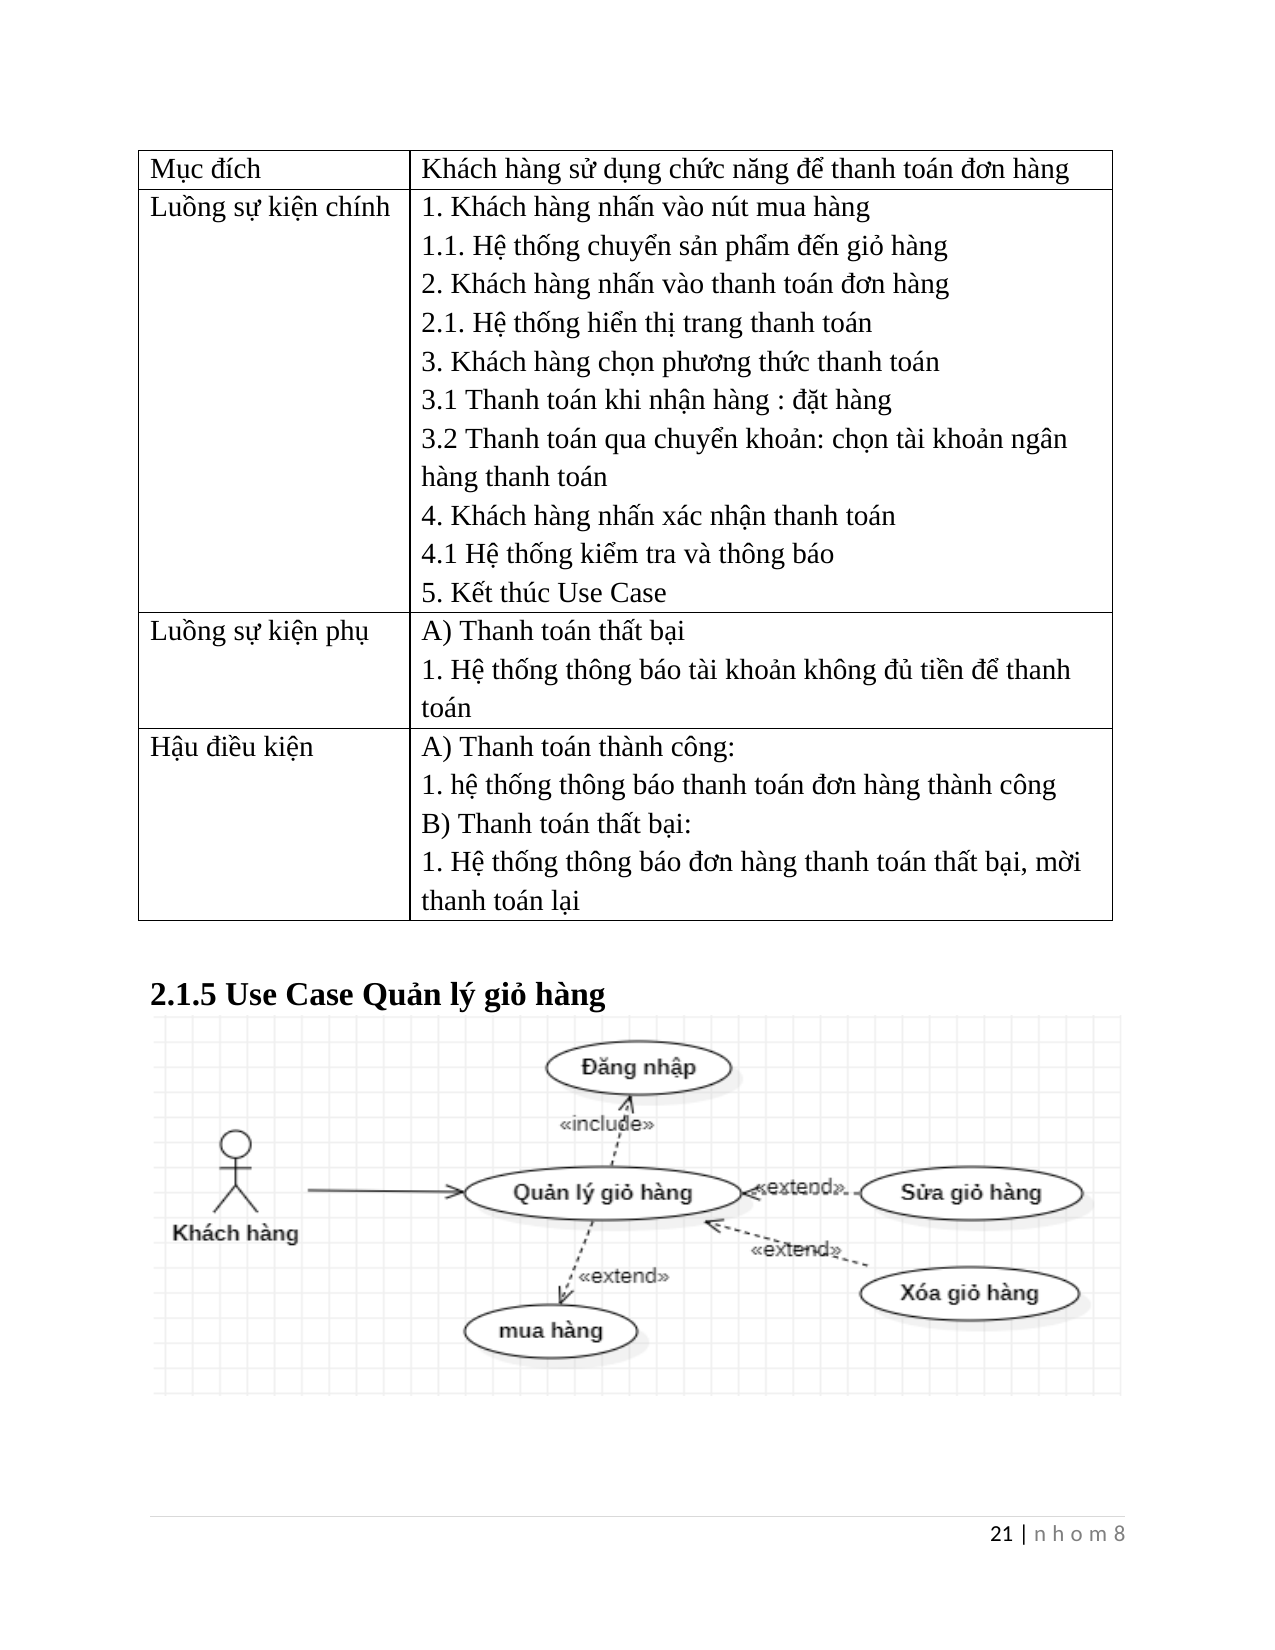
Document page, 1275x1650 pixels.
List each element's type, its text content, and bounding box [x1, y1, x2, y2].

table_cell 1. Khách hàng nhấn vào nút mua hàng 1.1. Hệ thống chuyển sản phẩm đến giỏ hàng 2. Khách hàng nhấn vào thanh toán đơn hàng 2.1. Hệ thống hiển thị trang thanh toán 3. Khách hàng chọn phương thức thanh toán 3.1 Thanh toán khi nhận hàng : đặt hàng 3.2 Thanh toán qua chuyển khoản: chọn tài khoản ngân hàng thanh toán 4. Khách hàng nhấn xác nhận thanh toán 4.1 Hệ thống kiểm tra và thông báo 5. Kết thúc Use Case [411, 190, 1112, 612]
table_cell Luồng sự kiện chính [139, 190, 409, 612]
subtitle 2.1.5 Use Case Quản lý giỏ hàng [150, 974, 1125, 1013]
table_cell Khách hàng sử dụng chức năng để thanh toán đơn hàng [411, 151, 1112, 188]
table_cell Mục đích [139, 151, 409, 188]
picture [153, 1015, 1122, 1396]
table_cell A) Thanh toán thành công: 1. hệ thống thông báo thanh toán đơn hàng thành công B) Thanh toán thất bại: 1. Hệ thống thông báo đơn hàng thanh toán thất bại, mời thanh toán lại [411, 729, 1112, 920]
table_cell Hậu điều kiện [139, 729, 409, 920]
table_cell Luồng sự kiện phụ [139, 613, 409, 728]
table_cell A) Thanh toán thất bại 1. Hệ thống thông báo tài khoản không đủ tiền để thanh toán [411, 613, 1112, 728]
